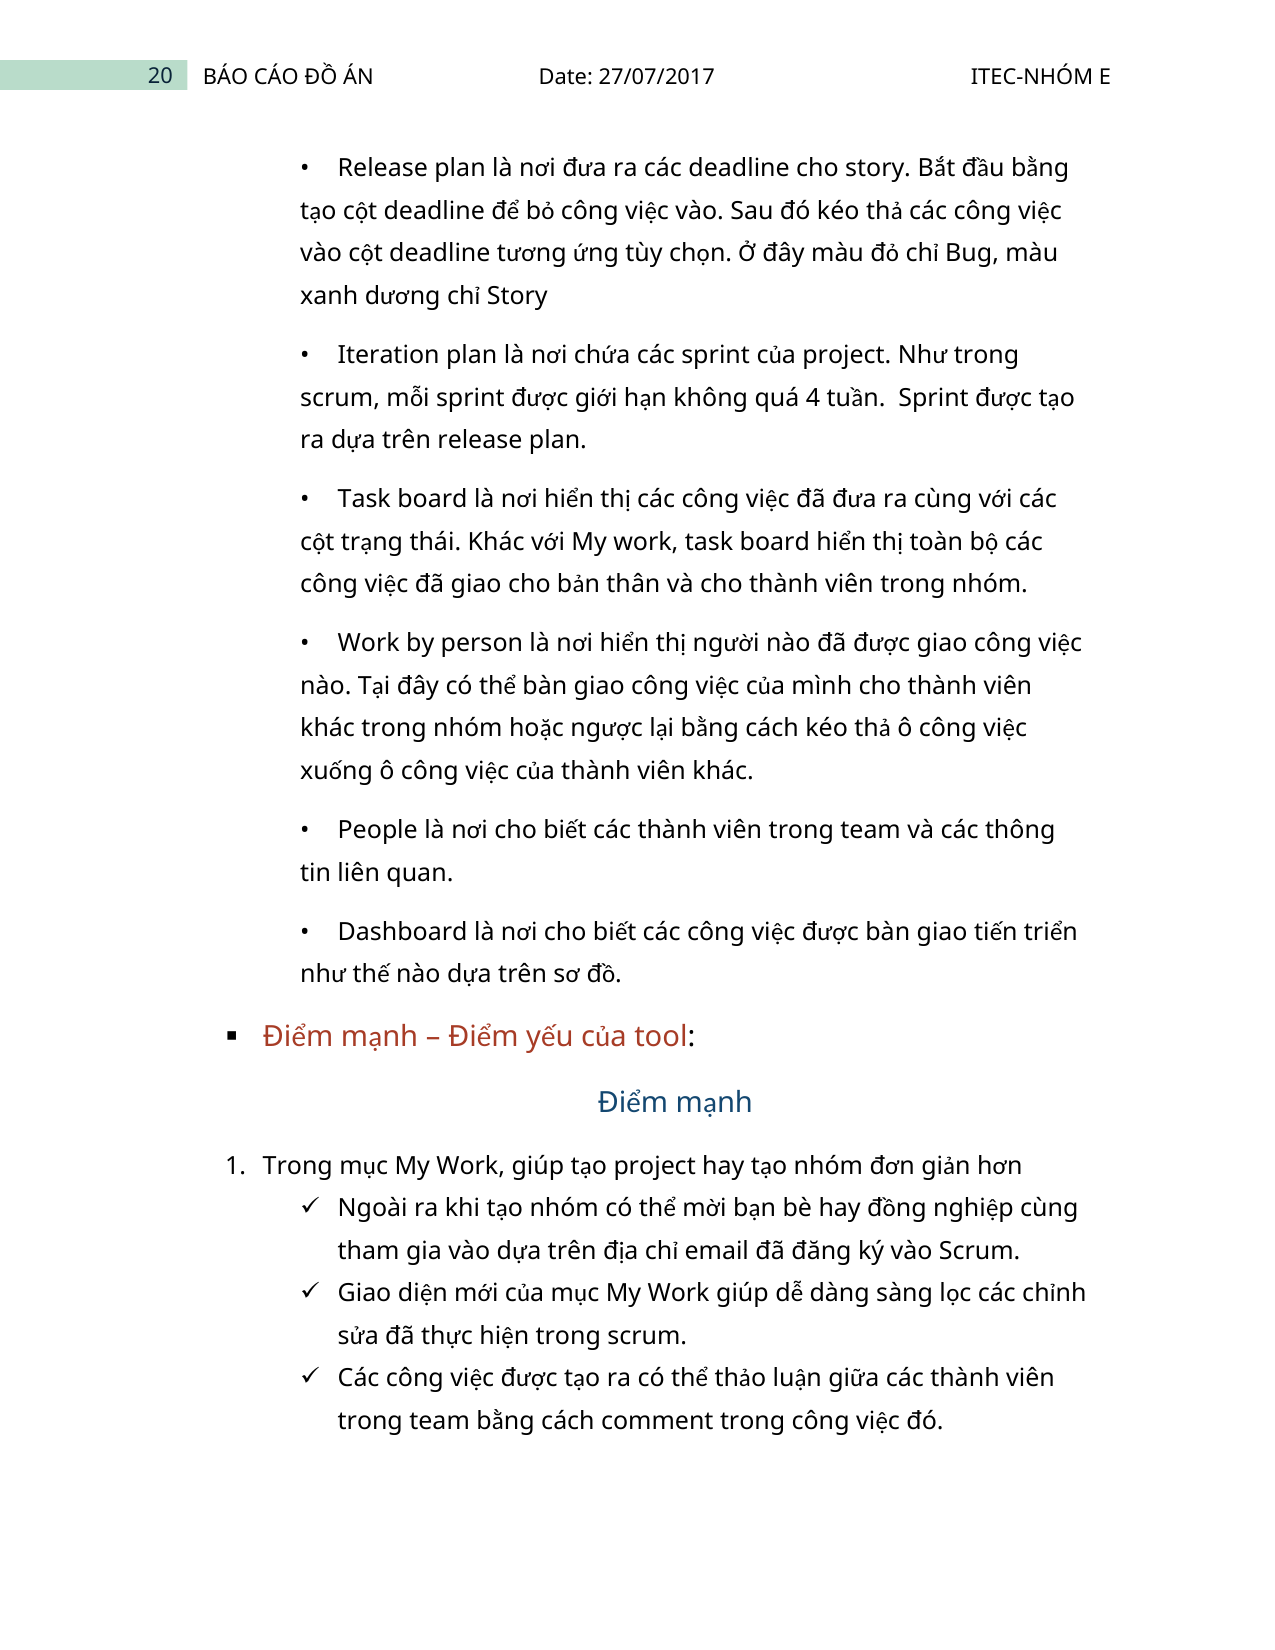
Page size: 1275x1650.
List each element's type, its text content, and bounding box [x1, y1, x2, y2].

text • Iteration plan là nơi chứa các sprint của project. Như trong scrum, mỗi sprint được giới hạn không quá 4 tuần. Sprint được tạo ra dựa trên release plan. [300, 337, 1087, 456]
text • Work by person là nơi hiển thị người nào đã được giao công việc nào. Tại đây có thể bàn giao công việc của mình cho thành viên khác trong nhóm hoặc ngược lại bằng cách kéo thả ô công việc xuống ô công việc của thành viên khác. [300, 625, 1087, 787]
text • People là nơi cho biết các thành viên trong team và các thông tin liên quan. [300, 812, 1087, 888]
text • Dashboard là nơi cho biết các công việc được bàn giao tiến triển như thế nào dựa trên sơ đồ. [300, 913, 1087, 990]
list Giao diện mới của mục My Work giúp dễ dàng sàng lọc các chỉnh sửa đã thực hiện trong scrum. [300, 1275, 1087, 1352]
list Các công việc được tạo ra có thể thảo luận giữa các thành viên trong team bằng cách comment trong công việc đó. [300, 1360, 1087, 1437]
list Ngoài ra khi tạo nhóm có thể mời bạn bè hay đồng nghiệp cùng tham gia vào dựa trên địa chỉ email đã đăng ký vào Scrum. [300, 1190, 1087, 1267]
subtitle Điểm mạnh [262, 1081, 1087, 1121]
list Trong mục My Work, giúp tạo project hay tạo nhóm đơn giản hơn [225, 1147, 1087, 1182]
list Điểm mạnh – Điểm yếu của tool: [225, 1015, 1087, 1055]
text • Task board là nơi hiển thị các công việc đã đưa ra cùng với các cột trạng thái. Khác với My work, task board hiển thị toàn bộ các công việc đã giao cho bản thân và cho thành viên trong nhóm. [300, 481, 1087, 600]
text • Release plan là nơi đưa ra các deadline cho story. Bắt đầu bằng tạo cột deadline để bỏ công việc vào. Sau đó kéo thả các công việc vào cột deadline tương ứng tùy chọn. Ở đây màu đỏ chỉ Bug, màu xanh dương chỉ Story [300, 150, 1087, 312]
